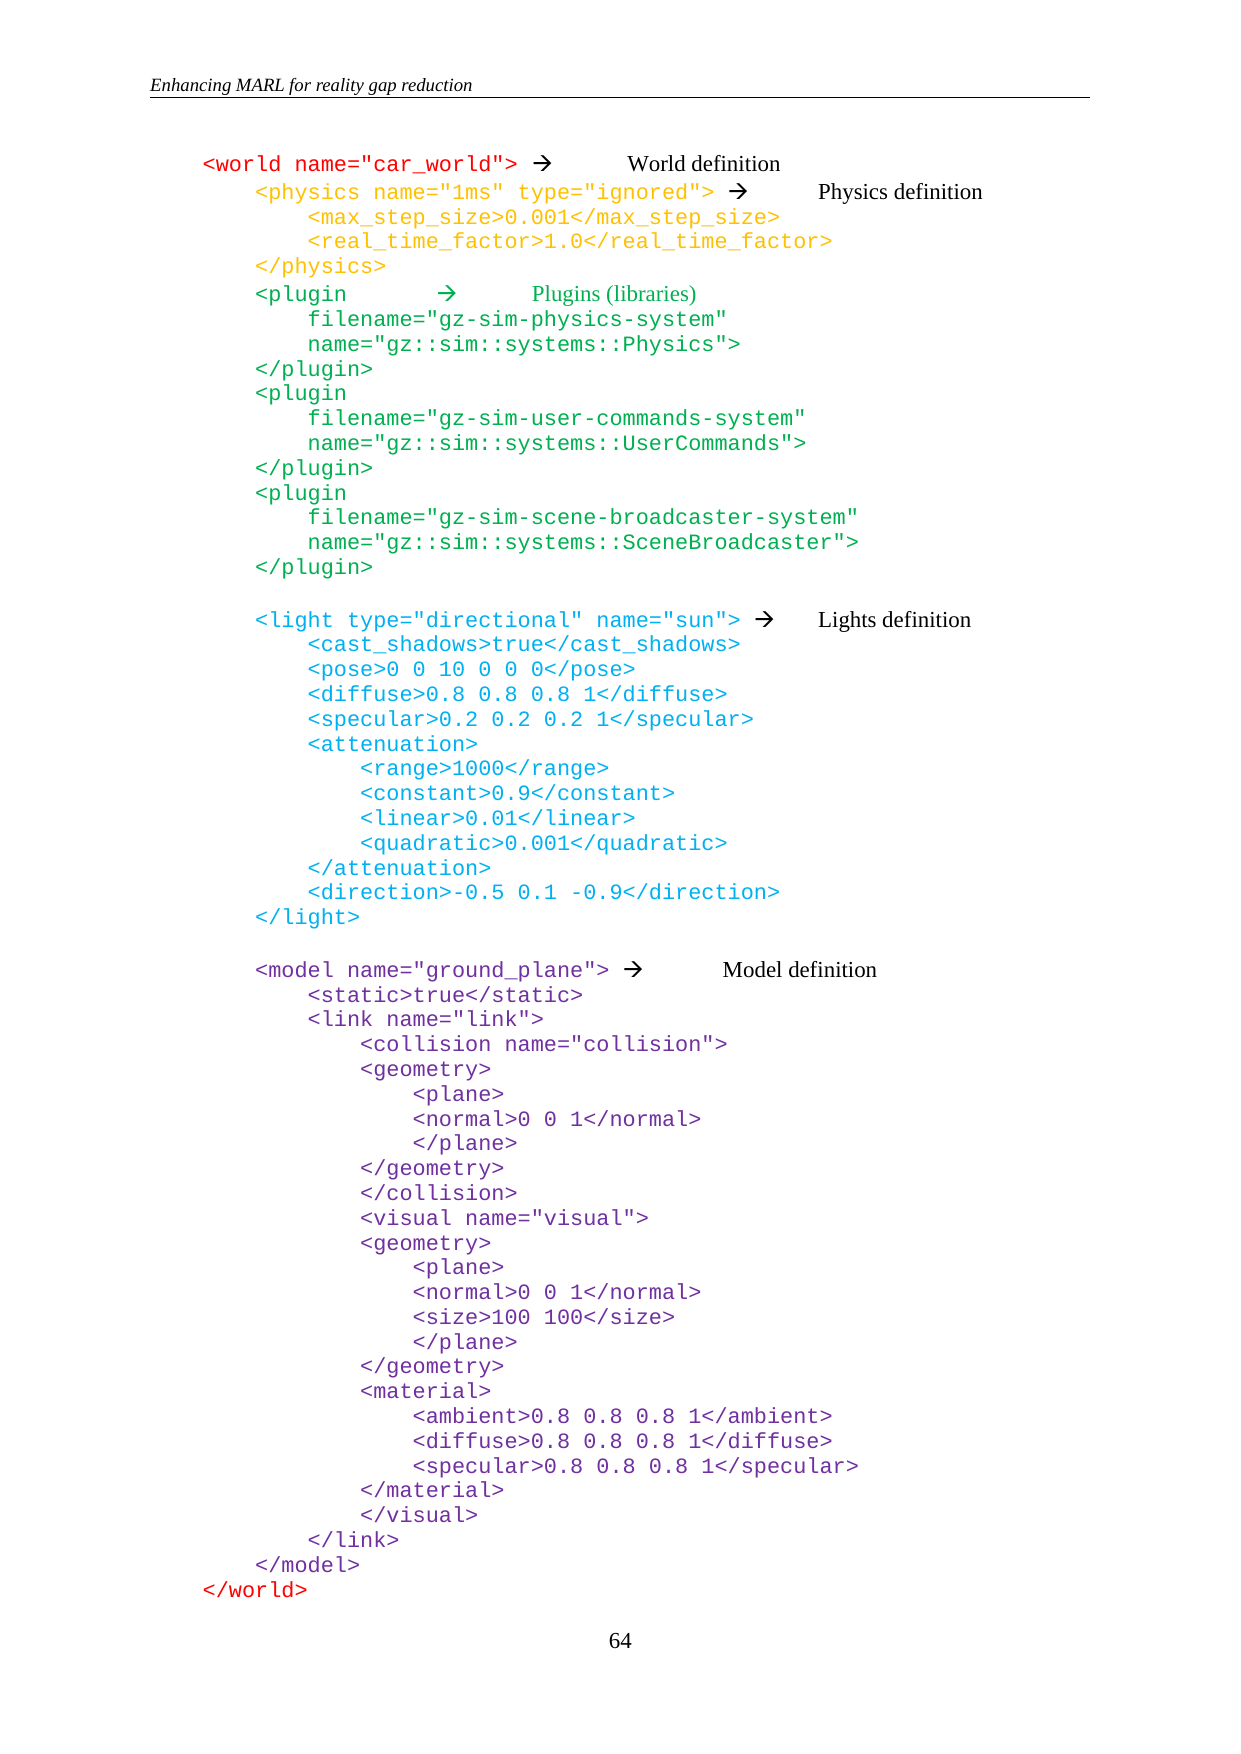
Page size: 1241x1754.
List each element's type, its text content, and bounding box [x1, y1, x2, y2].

text <plugin [150, 482, 1090, 506]
text </plane> [150, 1331, 1090, 1356]
text </collision> [150, 1182, 1090, 1207]
text <static>true</static> [150, 984, 1090, 1008]
text <diffuse>0.8 0.8 0.8 1</diffuse> [150, 1430, 1090, 1455]
text </plugin> [150, 457, 1090, 482]
text <physics name="1ms" type="ignored"> Physics definition [150, 178, 1090, 206]
text <linear>0.01</linear> [150, 807, 1090, 832]
text <direction>-0.5 0.1 -0.9</direction> [150, 881, 1090, 906]
text </plugin> [150, 556, 1090, 581]
text <normal>0 0 1</normal> [150, 1281, 1090, 1306]
text </visual> [150, 1504, 1090, 1529]
text <quadratic>0.001</quadratic> [150, 832, 1090, 857]
text name="gz::sim::systems::SceneBroadcaster"> [150, 531, 1090, 556]
text </link> [150, 1529, 1090, 1554]
text <plugin [150, 382, 1090, 407]
text filename="gz-sim-scene-broadcaster-system" [150, 506, 1090, 531]
text </attenuation> [150, 857, 1090, 881]
text </physics> [150, 255, 1090, 280]
text <geometry> [150, 1232, 1090, 1256]
text <normal>0 0 1</normal> [150, 1108, 1090, 1132]
text </geometry> [150, 1356, 1090, 1380]
text <attenuation> [150, 733, 1090, 757]
text <plane> [150, 1256, 1090, 1281]
text <pose>0 0 10 0 0 0</pose> [150, 658, 1090, 683]
text </plugin> [150, 358, 1090, 382]
text filename="gz-sim-user-commands-system" [150, 407, 1090, 432]
text name="gz::sim::systems::Physics"> [150, 333, 1090, 358]
text <light type="directional" name="sun"> Lights definition [150, 606, 1090, 633]
text <diffuse>0.8 0.8 0.8 1</diffuse> [150, 683, 1090, 708]
text <plugin Plugins (libraries) [150, 280, 1090, 308]
text <max_step_size>0.001</max_step_size> [150, 206, 1090, 231]
text <world name="car_world"> World definition [150, 150, 1090, 178]
text <cast_shadows>true</cast_shadows> [150, 633, 1090, 658]
text <real_time_factor>1.0</real_time_factor> [150, 231, 1090, 255]
text </model> [150, 1554, 1090, 1579]
text <constant>0.9</constant> [150, 782, 1090, 807]
text </geometry> [150, 1157, 1090, 1182]
text </material> [150, 1479, 1090, 1504]
text <material> [150, 1380, 1090, 1405]
text <ambient>0.8 0.8 0.8 1</ambient> [150, 1405, 1090, 1430]
text name="gz::sim::systems::UserCommands"> [150, 432, 1090, 457]
text </plane> [150, 1132, 1090, 1157]
text <geometry> [150, 1058, 1090, 1083]
text </world> [150, 1579, 1090, 1603]
text <visual name="visual"> [150, 1207, 1090, 1232]
text <collision name="collision"> [150, 1033, 1090, 1058]
text filename="gz-sim-physics-system" [150, 308, 1090, 333]
text <specular>0.2 0.2 0.2 1</specular> [150, 708, 1090, 733]
text <link name="link"> [150, 1008, 1090, 1033]
text <model name="ground_plane"> Model definition [150, 956, 1090, 984]
text </light> [150, 906, 1090, 931]
text <range>1000</range> [150, 757, 1090, 782]
text <plane> [150, 1083, 1090, 1108]
text <specular>0.8 0.8 0.8 1</specular> [150, 1455, 1090, 1479]
text <size>100 100</size> [150, 1306, 1090, 1331]
